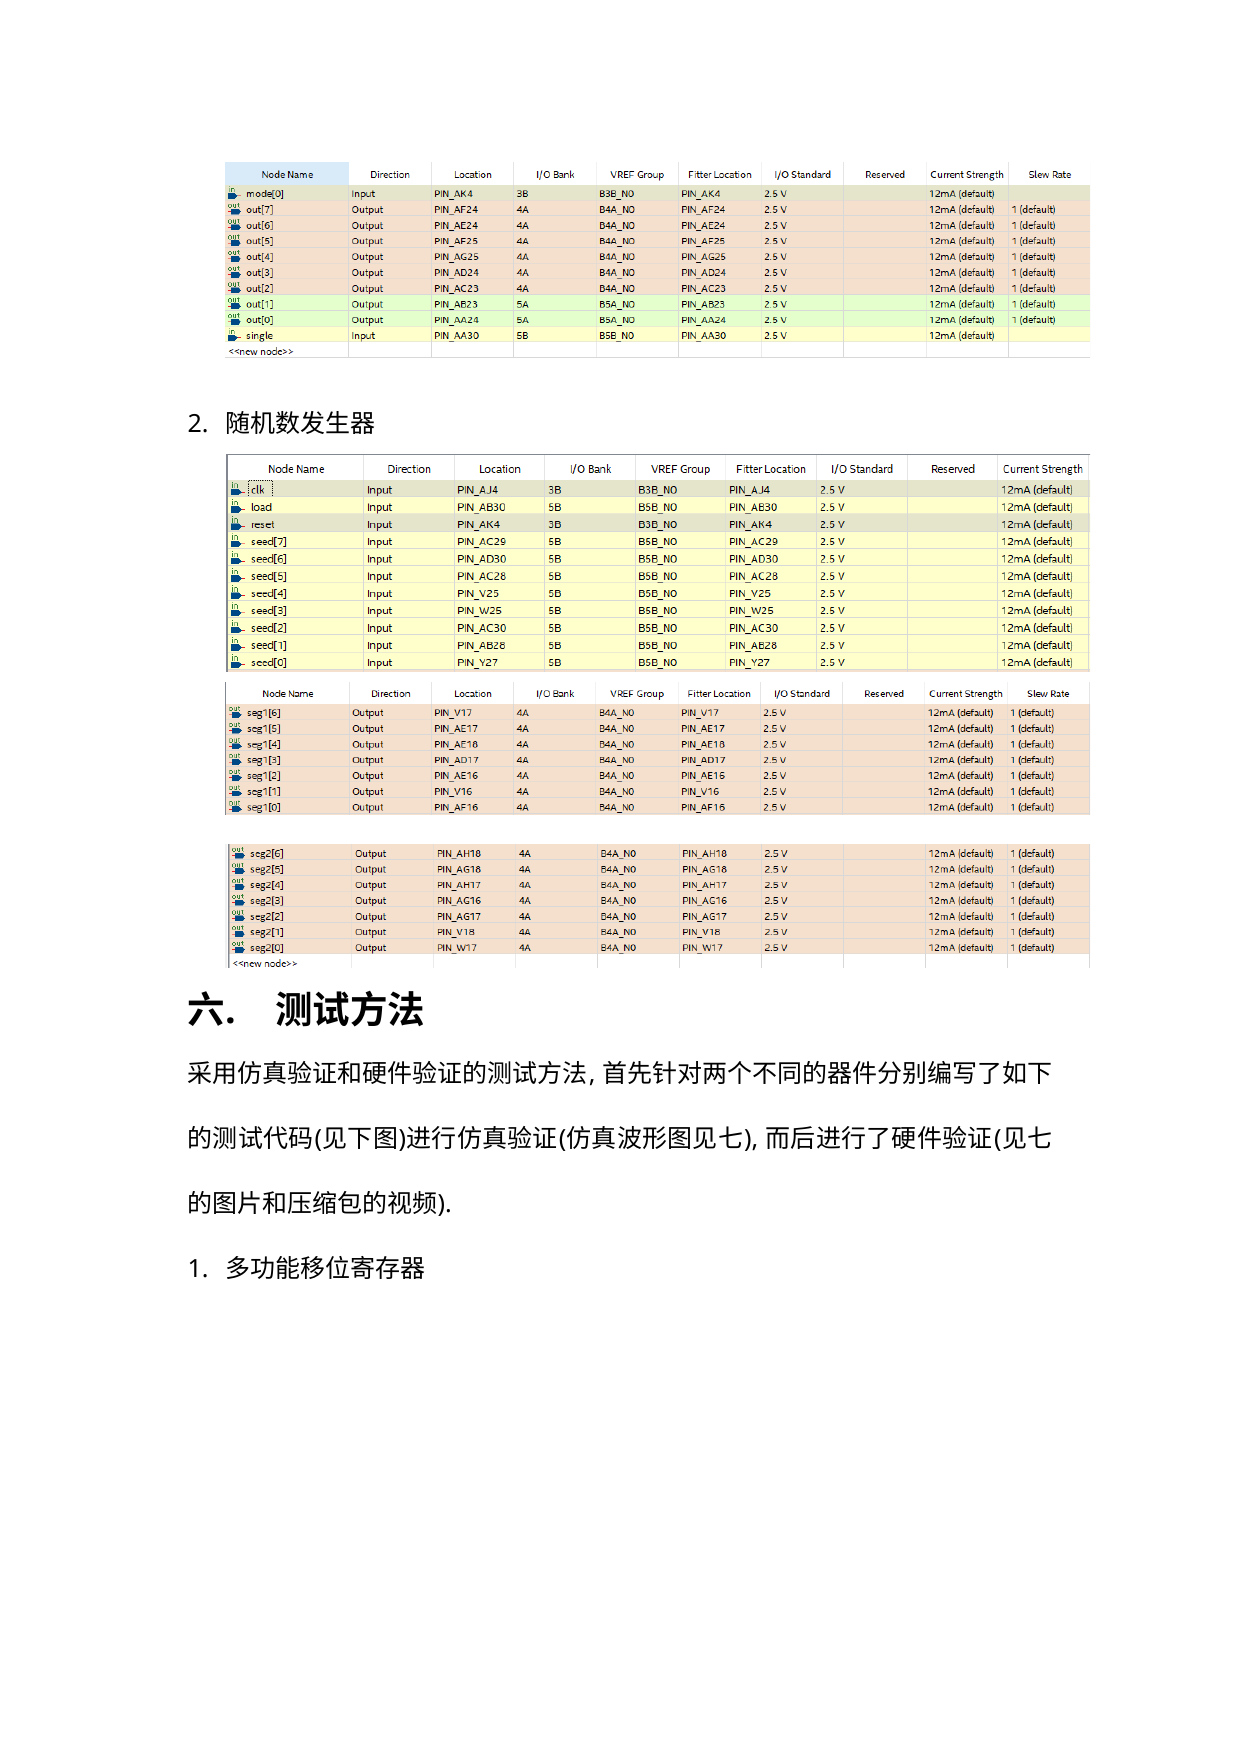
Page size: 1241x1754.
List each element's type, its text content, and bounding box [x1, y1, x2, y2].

list 随机数发生器 [187, 389, 1053, 454]
picture [225, 162, 1091, 361]
text 采用仿真验证和硬件验证的测试方法, 首先针对两个不同的器件分别编写了如下的测试代码(见下图)进行仿真验证(仿真波形图见七), 而后进行了硬件验证(见七的图片和压缩包的视频). [187, 1039, 1053, 1234]
picture [225, 454, 1091, 672]
list 测试方法 [187, 974, 1053, 1039]
picture [225, 682, 1091, 815]
list 多功能移位寄存器 [187, 1234, 1053, 1299]
picture [225, 844, 1091, 968]
